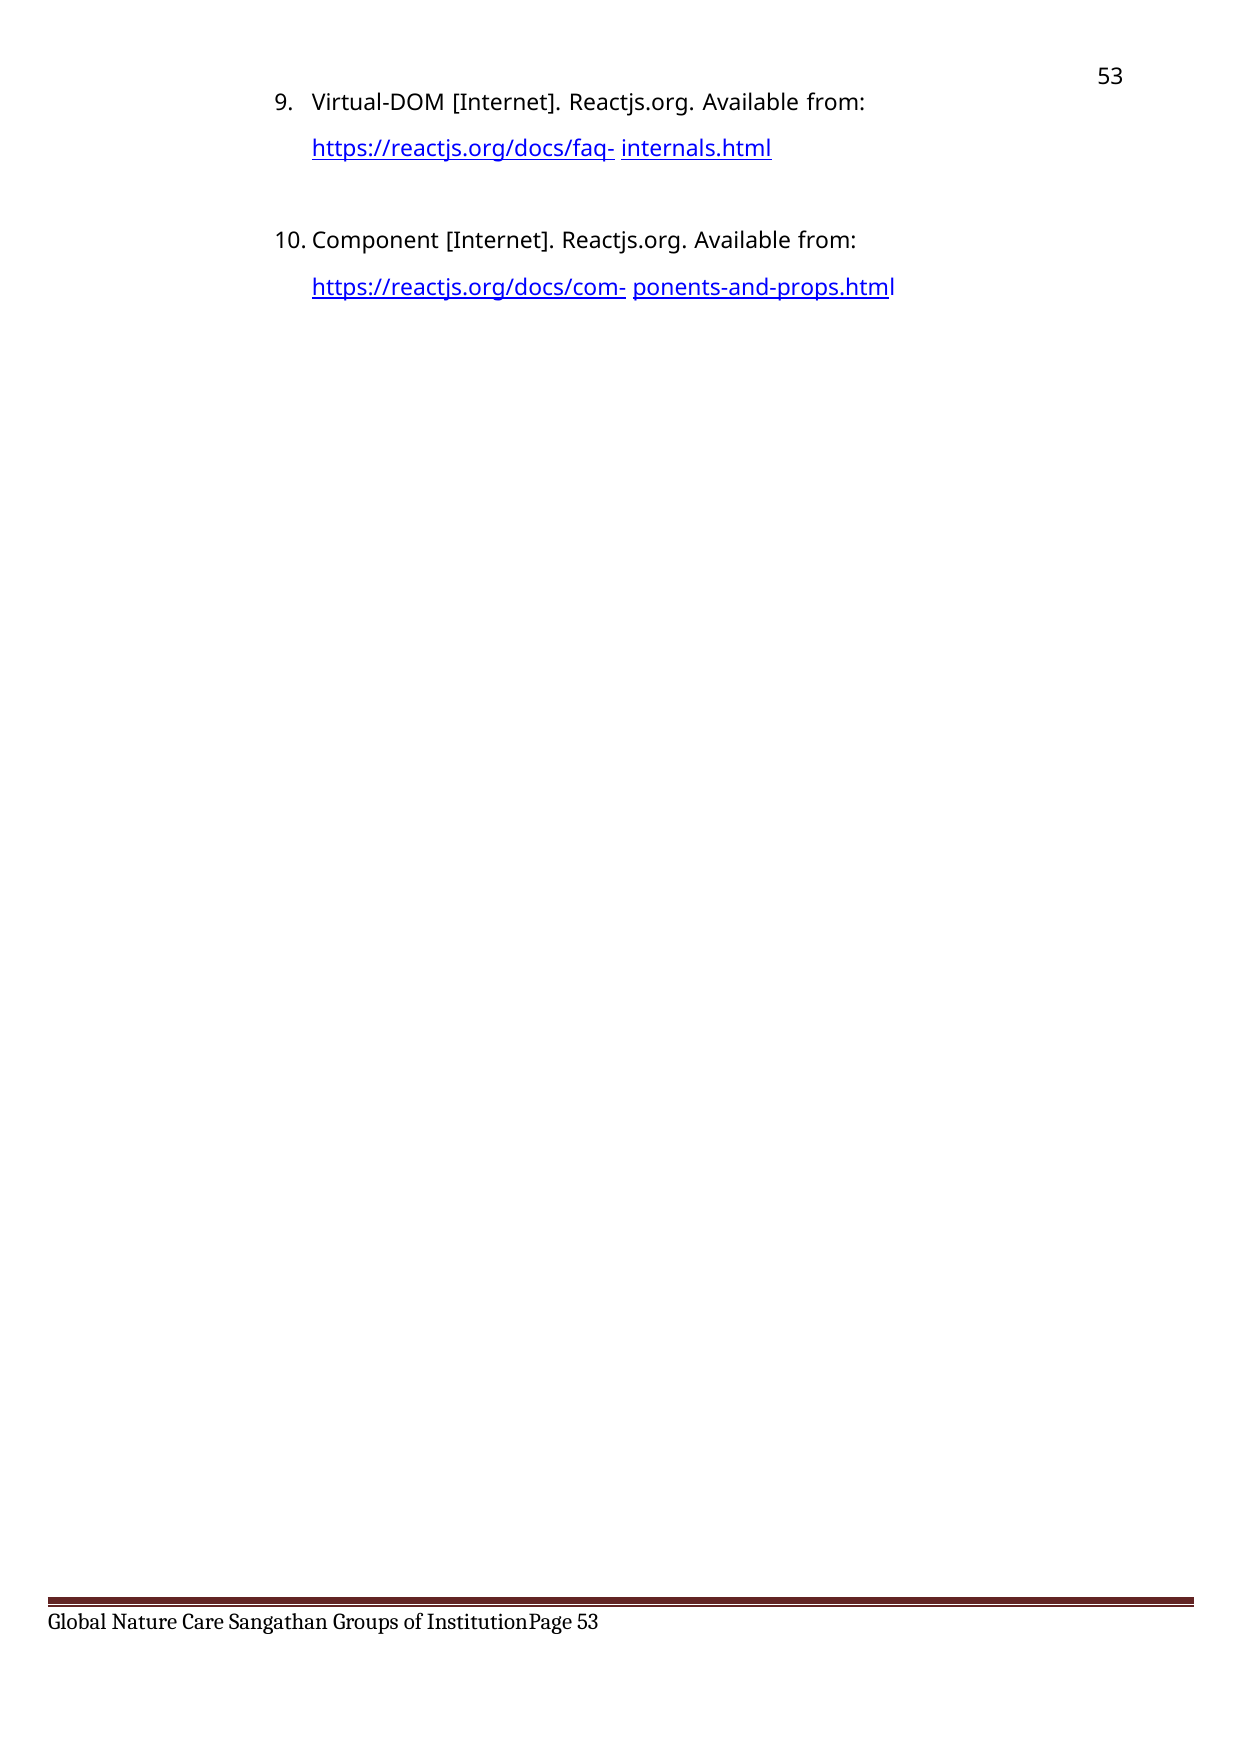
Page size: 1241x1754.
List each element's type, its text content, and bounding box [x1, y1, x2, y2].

list Virtual-DOM [Internet]. Reactjs.org. Available from: https://reactjs.org/docs/faq- internals.html [274, 85, 1123, 163]
list Component [Internet]. Reactjs.org. Available from: https://reactjs.org/docs/com- ponents-and-props.html [274, 224, 1123, 302]
